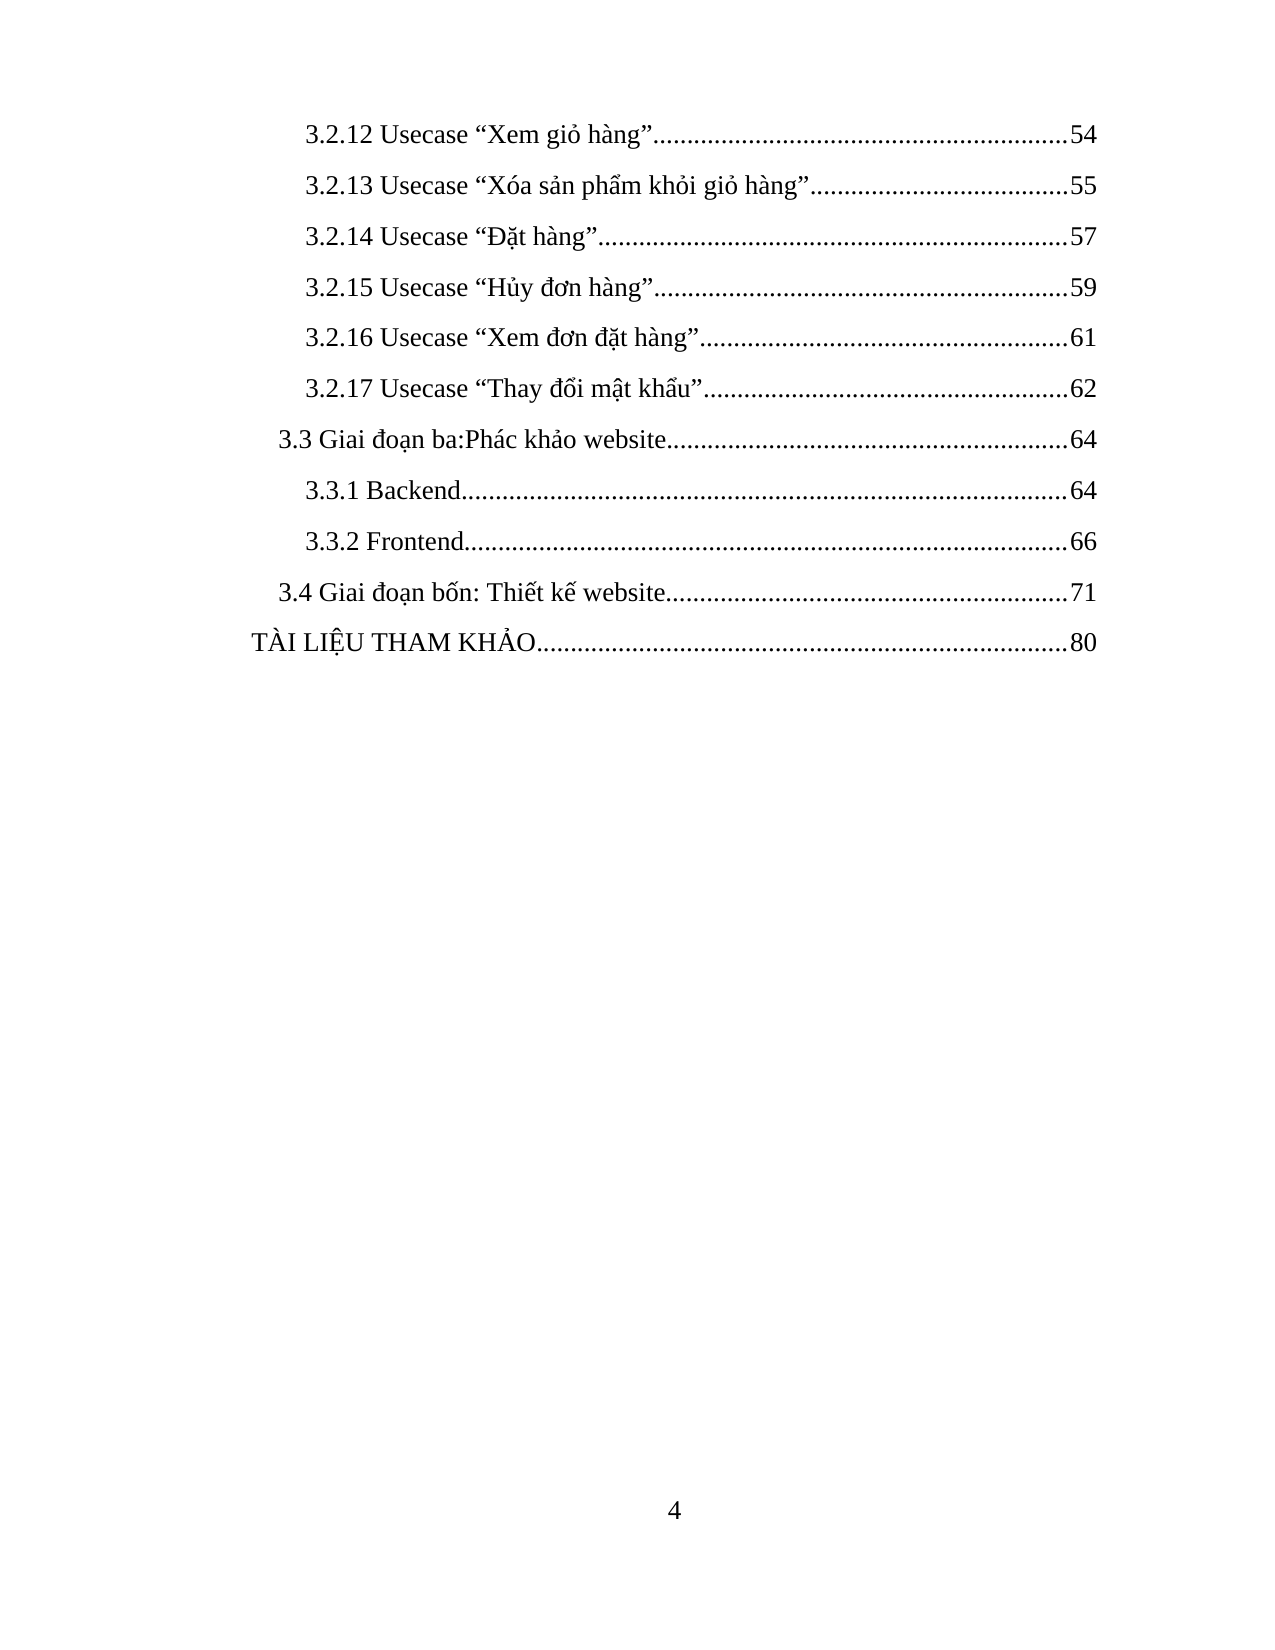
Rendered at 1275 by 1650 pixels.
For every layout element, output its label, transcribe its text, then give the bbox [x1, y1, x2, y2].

text 3.3 Giai đoạn ba:Phác khảo website 64 [204, 423, 1098, 454]
text 3.2.15 Usecase “Hủy đơn hàng” 59 [231, 271, 1098, 302]
text 3.2.12 Usecase “Xem giỏ hàng” 54 [231, 118, 1098, 149]
text 3.3.2 Frontend 66 [231, 525, 1098, 556]
text 3.4 Giai đoạn bốn: Thiết kế website 71 [204, 576, 1098, 607]
text 3.2.17 Usecase “Thay đổi mật khẩu” 62 [231, 372, 1098, 403]
text 3.2.14 Usecase “Đặt hàng” 57 [231, 220, 1098, 251]
text 3.2.16 Usecase “Xem đơn đặt hàng” 61 [231, 321, 1098, 353]
text 3.2.13 Usecase “Xóa sản phẩm khỏi giỏ hàng” 55 [231, 169, 1098, 200]
text TÀI LIỆU THAM KHẢO 80 [177, 626, 1098, 658]
text 3.3.1 Backend 64 [231, 474, 1098, 505]
